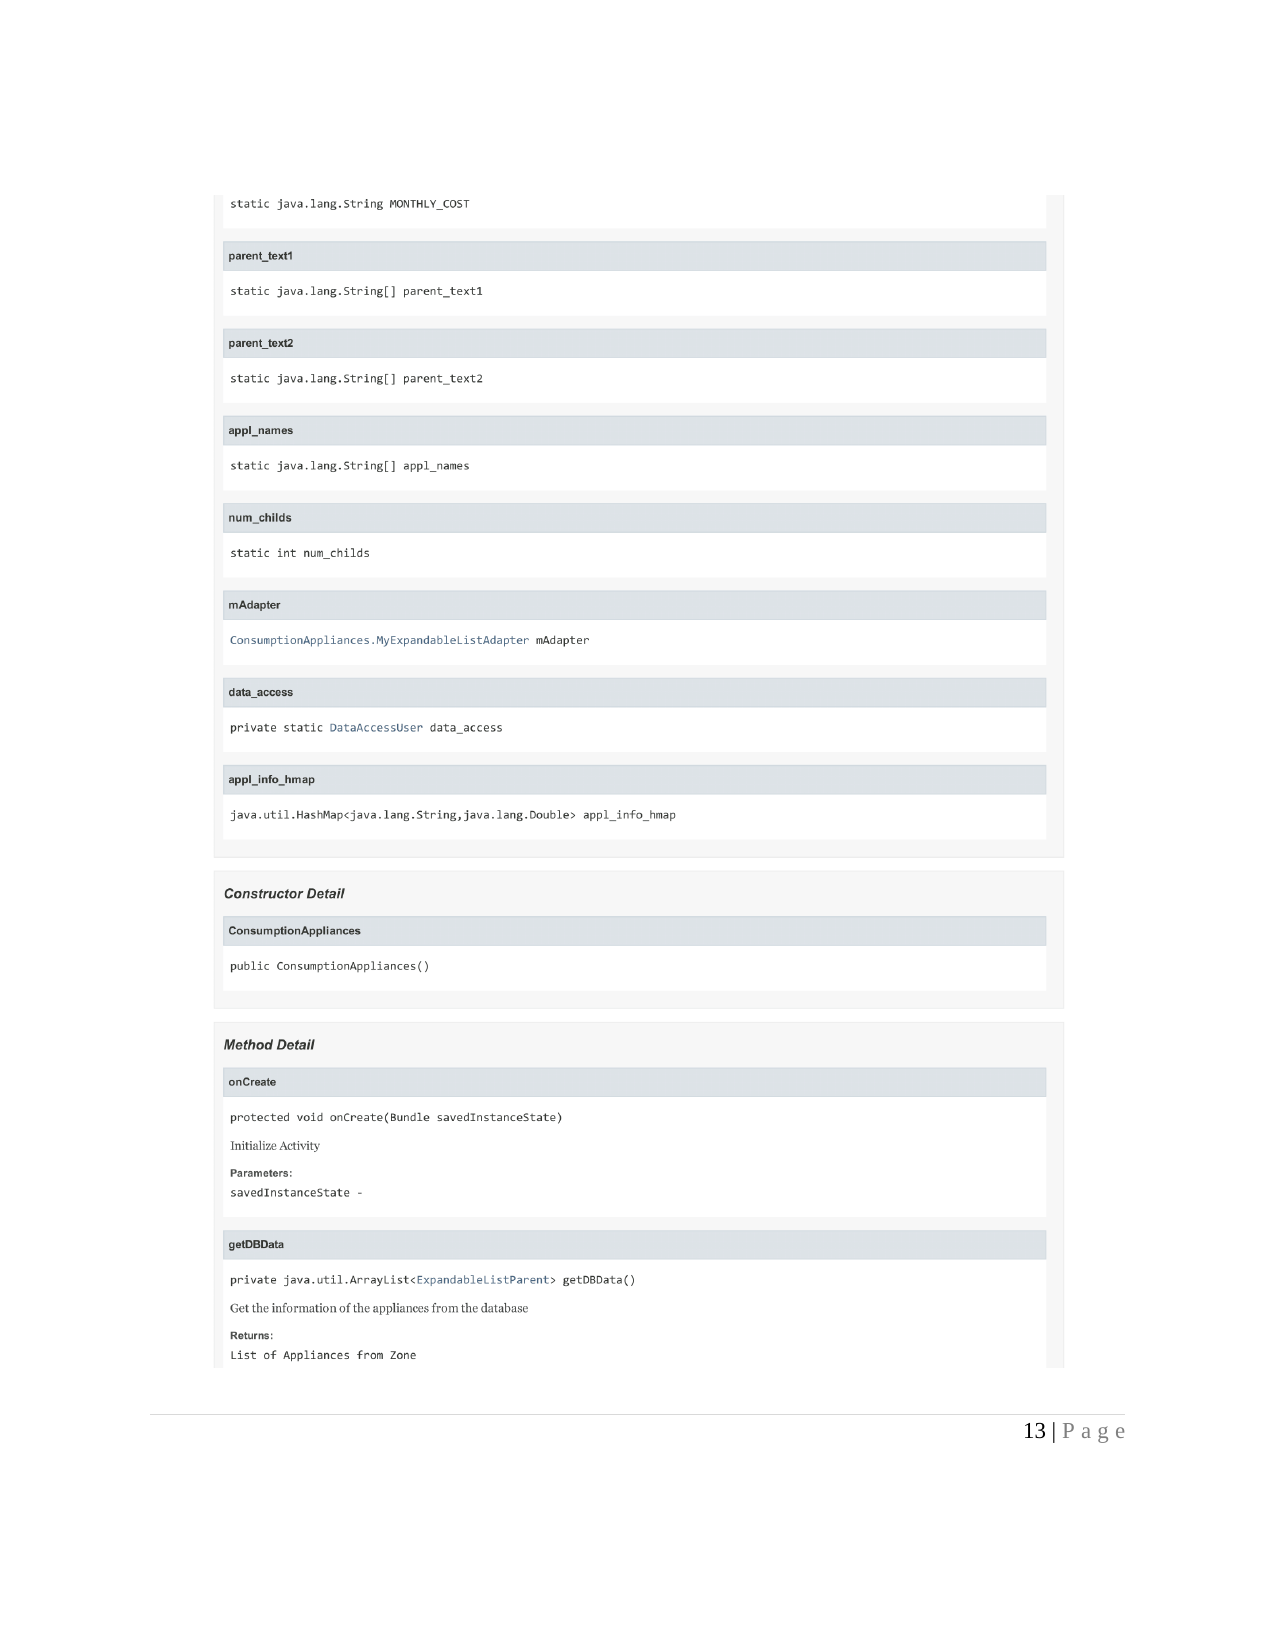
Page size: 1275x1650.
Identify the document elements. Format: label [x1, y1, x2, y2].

picture [150, 150, 1125, 1412]
